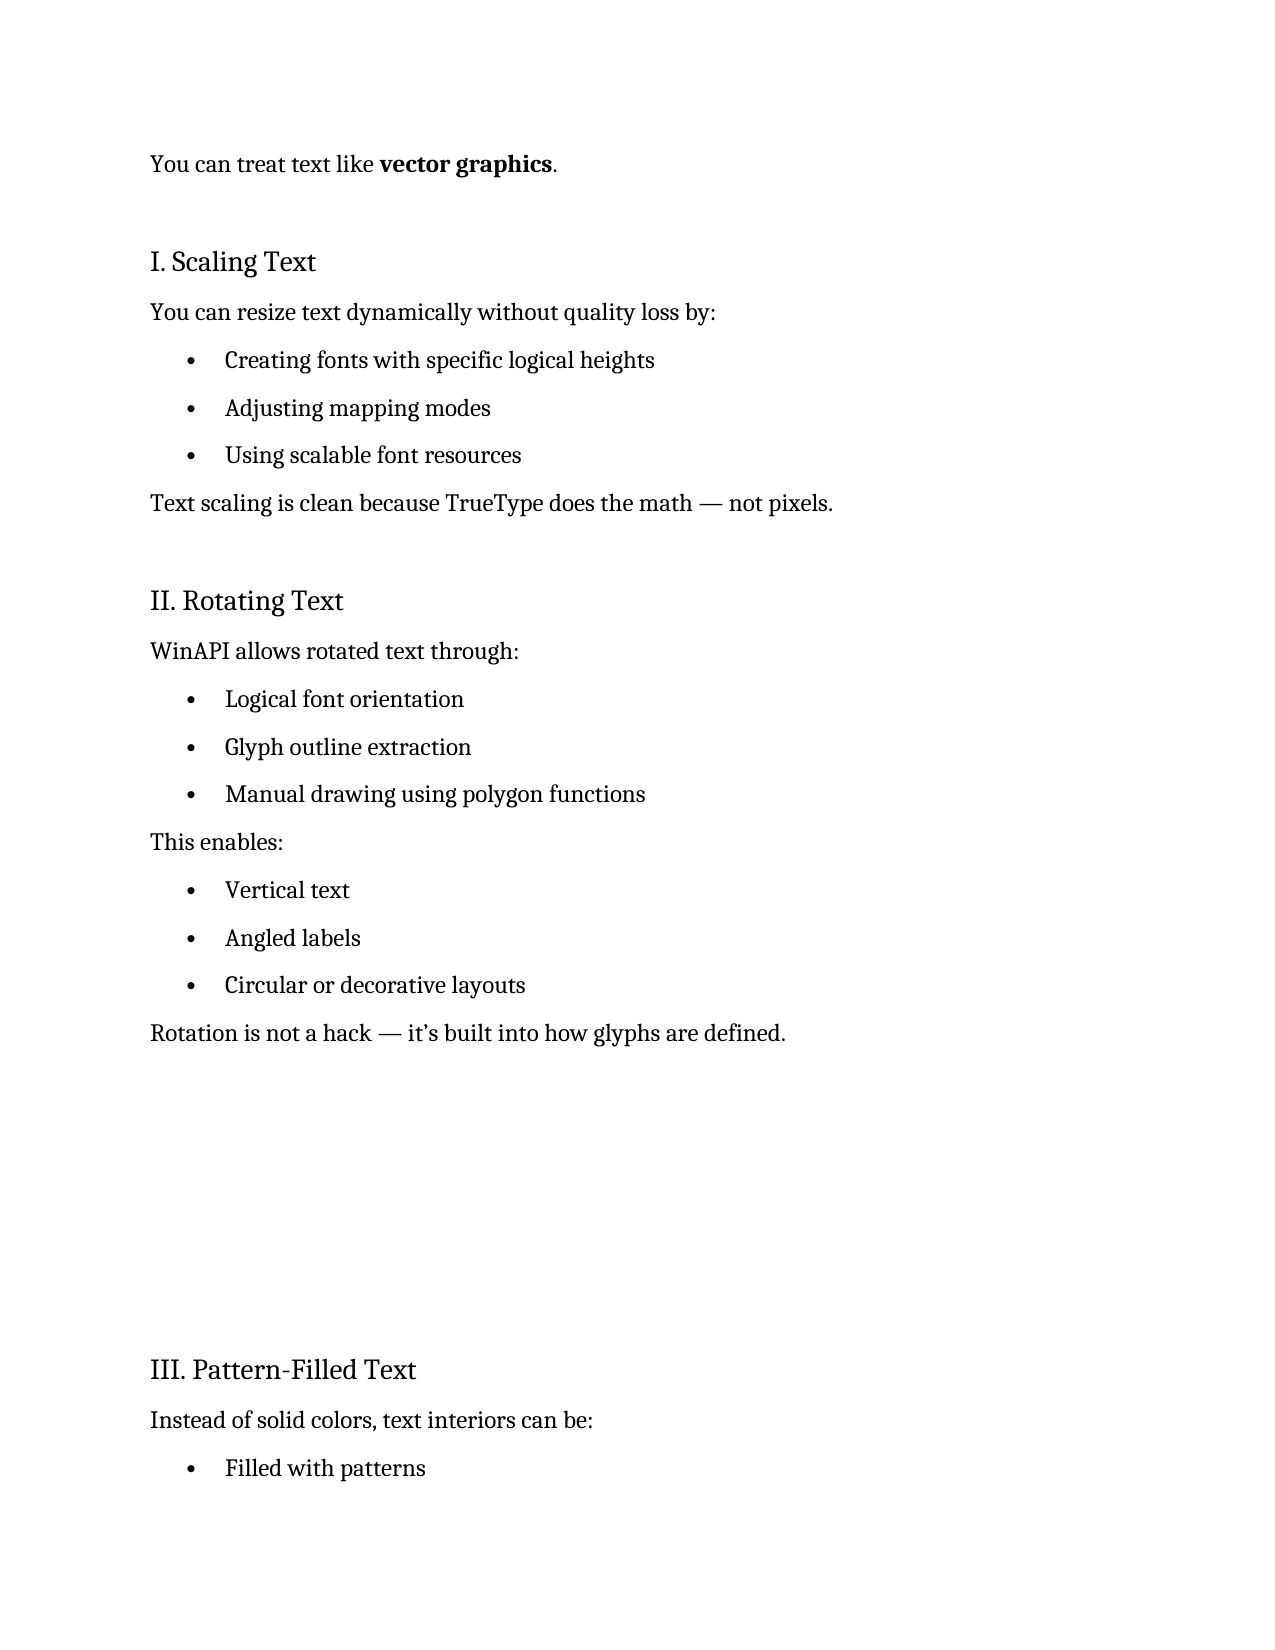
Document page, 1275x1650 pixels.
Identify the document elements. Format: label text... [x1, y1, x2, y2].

text Rotation is not a hack — it’s built into how glyphs are defined. [150, 1019, 1125, 1048]
text You can treat text like vector graphics. [150, 150, 1125, 179]
text Instead of solid colors, text interiors can be: [150, 1406, 1125, 1434]
list Circular or decorative layouts [187, 971, 1125, 1000]
list Adjusting mapping modes [187, 394, 1125, 422]
text II. Rotating Text [150, 584, 1125, 618]
text III. Pattern-Filled Text [150, 1353, 1125, 1386]
list Filled with patterns [187, 1453, 1125, 1482]
list Using scalable font resources [187, 441, 1125, 470]
list Glyph outline extraction [187, 733, 1125, 761]
text This enables: [150, 828, 1125, 857]
list Vertical text [187, 876, 1125, 904]
text I. Scaling Text [150, 245, 1125, 279]
text Text scaling is clean because TrueType does the math — not pixels. [150, 489, 1125, 518]
list Creating fonts with specific logical heights [187, 346, 1125, 375]
text You can resize text dynamically without quality loss by: [150, 298, 1125, 327]
list Manual drawing using polygon functions [187, 780, 1125, 809]
text WinAPI allows rotated text through: [150, 637, 1125, 666]
list Angled labels [187, 923, 1125, 952]
list Logical font orientation [187, 685, 1125, 714]
